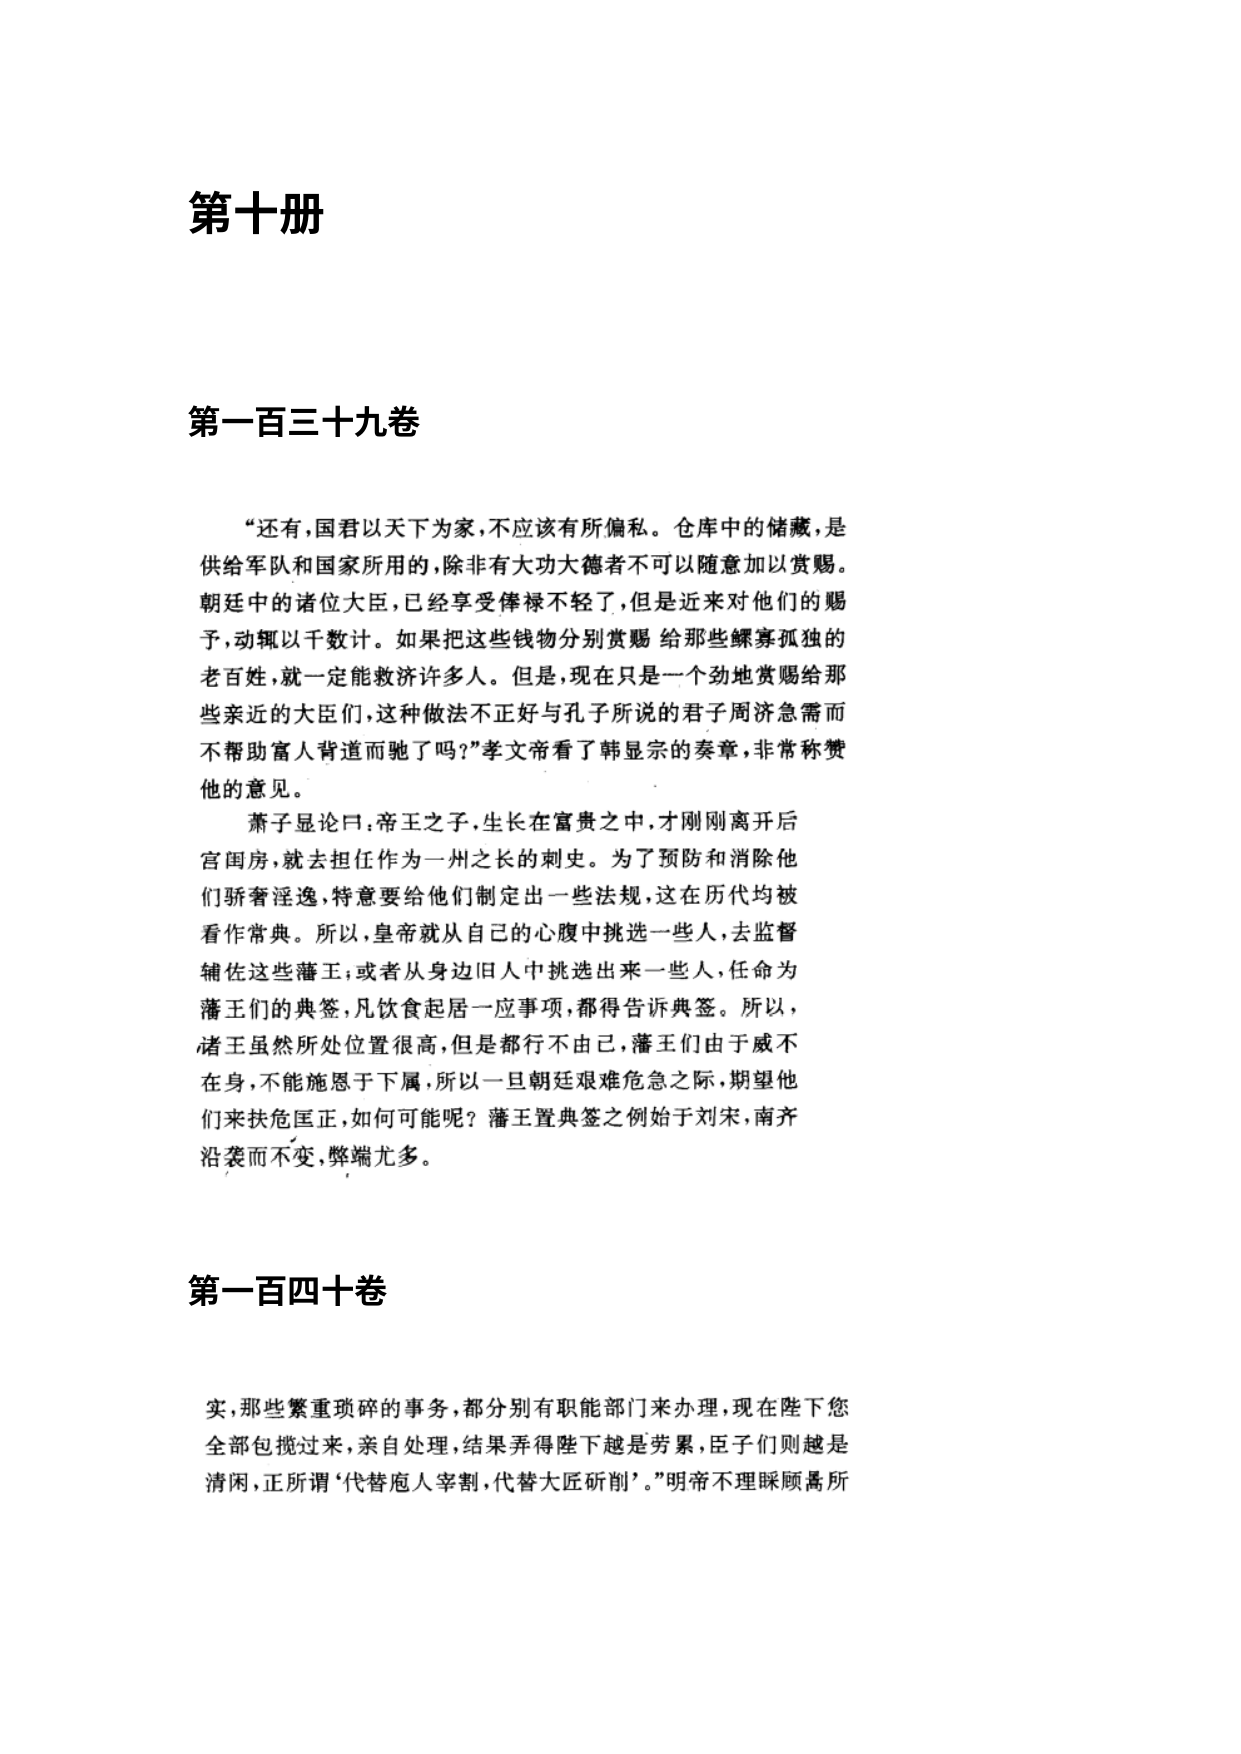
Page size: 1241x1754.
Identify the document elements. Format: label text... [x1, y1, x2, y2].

picture [187, 807, 832, 1181]
picture [187, 514, 878, 806]
picture [187, 1383, 863, 1499]
subtitle 第一百四十卷 [187, 1257, 1053, 1322]
subtitle 第一百三十九卷 [187, 387, 1053, 452]
subtitle 第十册 [187, 162, 1053, 259]
